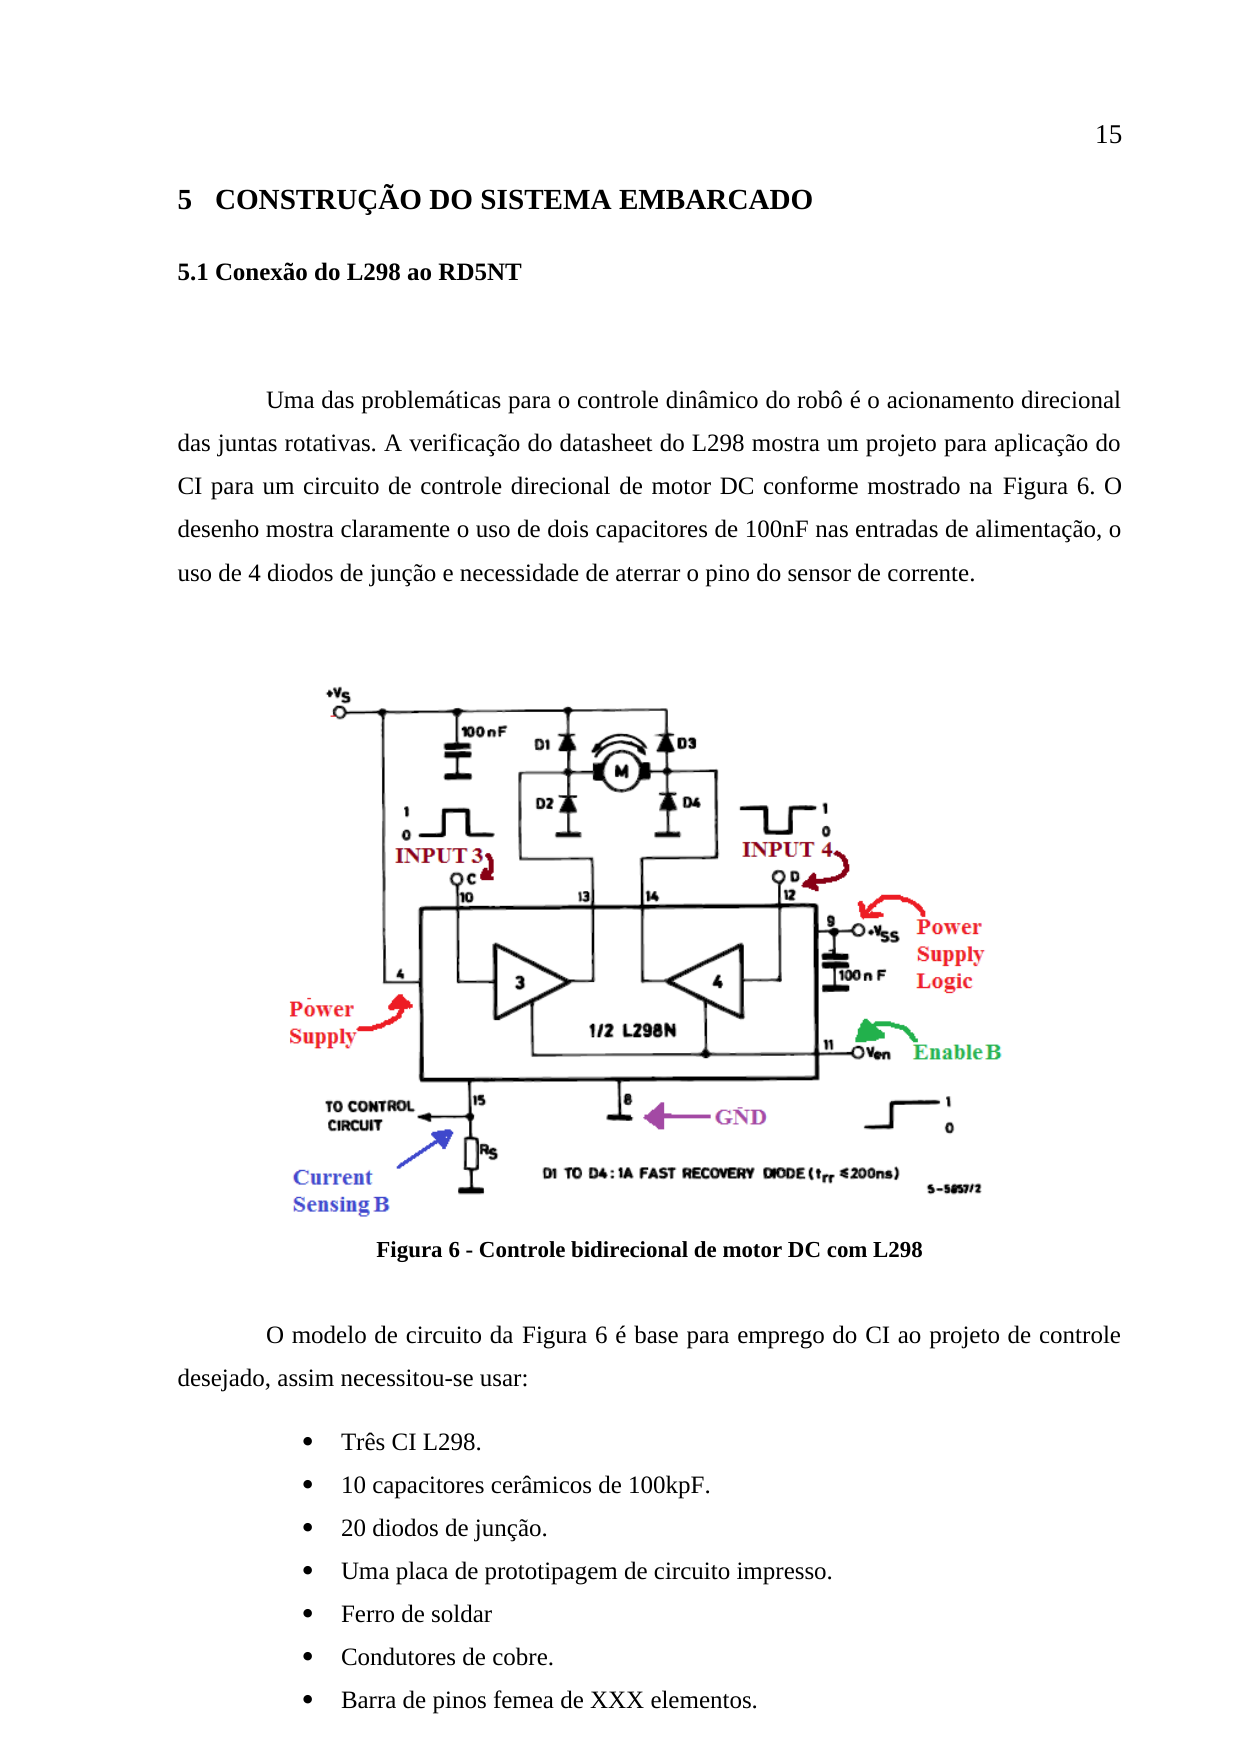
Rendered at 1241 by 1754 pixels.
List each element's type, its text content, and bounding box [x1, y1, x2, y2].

subtitle Conexão do L298 ao RD5NT [177, 257, 1122, 286]
text Ferro de soldar [303, 1599, 1122, 1628]
text 20 diodos de junção. [303, 1513, 1122, 1542]
text Uma placa de prototipagem de circuito impresso. [303, 1556, 1122, 1585]
picture [289, 685, 1010, 1224]
text 10 capacitores cerâmicos de 100kpF. [303, 1470, 1122, 1499]
text Uma das problemáticas para o controle dinâmico do robô é o acionamento direcional das juntas rotativas. A verificação do datasheet do L298 mostra um projeto para aplicação do CI para um circuito de controle direcional de motor DC conforme mostrado na Figura 6. O desenho mostra claramente o uso de dois capacitores de 100nF nas entradas de alimentação, o uso de 4 diodos de junção e necessidade de aterrar o pino do sensor de corrente. [177, 385, 1122, 586]
text Três CI L298. [303, 1427, 1122, 1456]
text O modelo de circuito da Figura 6 é base para emprego do CI ao projeto de controle desejado, assim necessitou-se usar: [177, 1320, 1122, 1392]
text Figura 6 - Controle bidirecional de motor DC com L298 [177, 1236, 1122, 1262]
text Barra de pinos femea de XXX elementos. [303, 1686, 1122, 1714]
subtitle construção do sistema embarcado [177, 182, 1122, 216]
text Condutores de cobre. [303, 1642, 1122, 1671]
